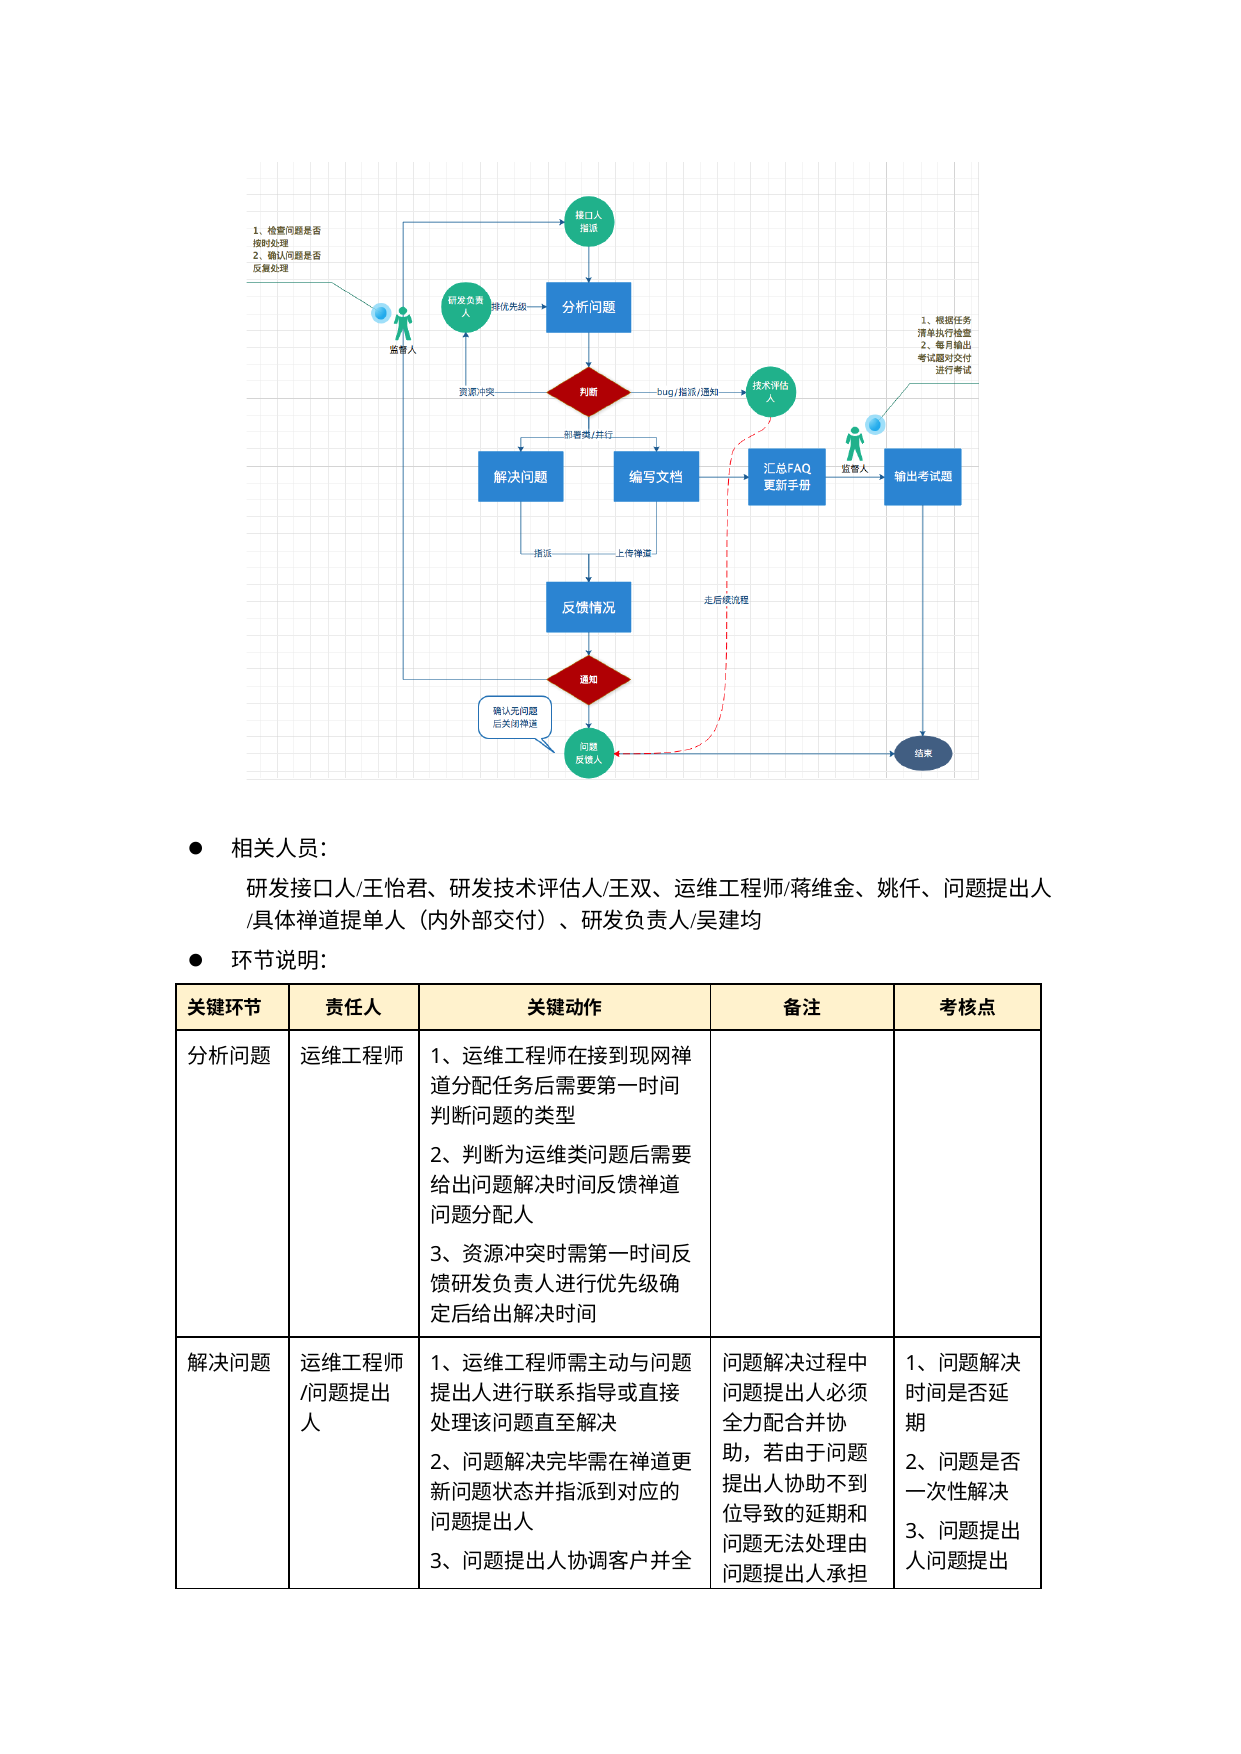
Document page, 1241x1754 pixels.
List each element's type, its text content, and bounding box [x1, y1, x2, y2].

table_header 责任人 [290, 985, 418, 1029]
table_cell 运维工程师/问题提出人 [290, 1338, 418, 1588]
text 研发接口人/王怡君、研发技术评估人/王双、运维工程师/蒋维金、姚仟、问题提出人/具体禅道提单人（内外部交付）、研发负责人/吴建均 [247, 871, 1053, 935]
table_cell 解决问题 [177, 1338, 288, 1588]
table_header 备注 [711, 985, 893, 1029]
table_cell 运维工程师 [290, 1031, 418, 1336]
table_cell 1、运维工程师在接到现网禅道分配任务后需要第一时间判断问题的类型 2、判断为运维类问题后需要给出问题解决时间反馈禅道问题分配人 3、资源冲突时需第一时间反馈研发负责人进行优先级确定后给出解决时间 [420, 1031, 710, 1336]
list 环节说明： [187, 943, 1053, 975]
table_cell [420, 1338, 710, 1588]
table_header 关键动作 [420, 985, 710, 1029]
table_cell [895, 1031, 1040, 1336]
table_header 考核点 [895, 985, 1040, 1029]
table_header 关键环节 [177, 985, 288, 1029]
table_cell [711, 1031, 893, 1336]
list 相关人员： [187, 831, 1053, 863]
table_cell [895, 1338, 1040, 1588]
picture [246, 162, 996, 790]
table_cell 分析问题 [177, 1031, 288, 1336]
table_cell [711, 1338, 893, 1588]
